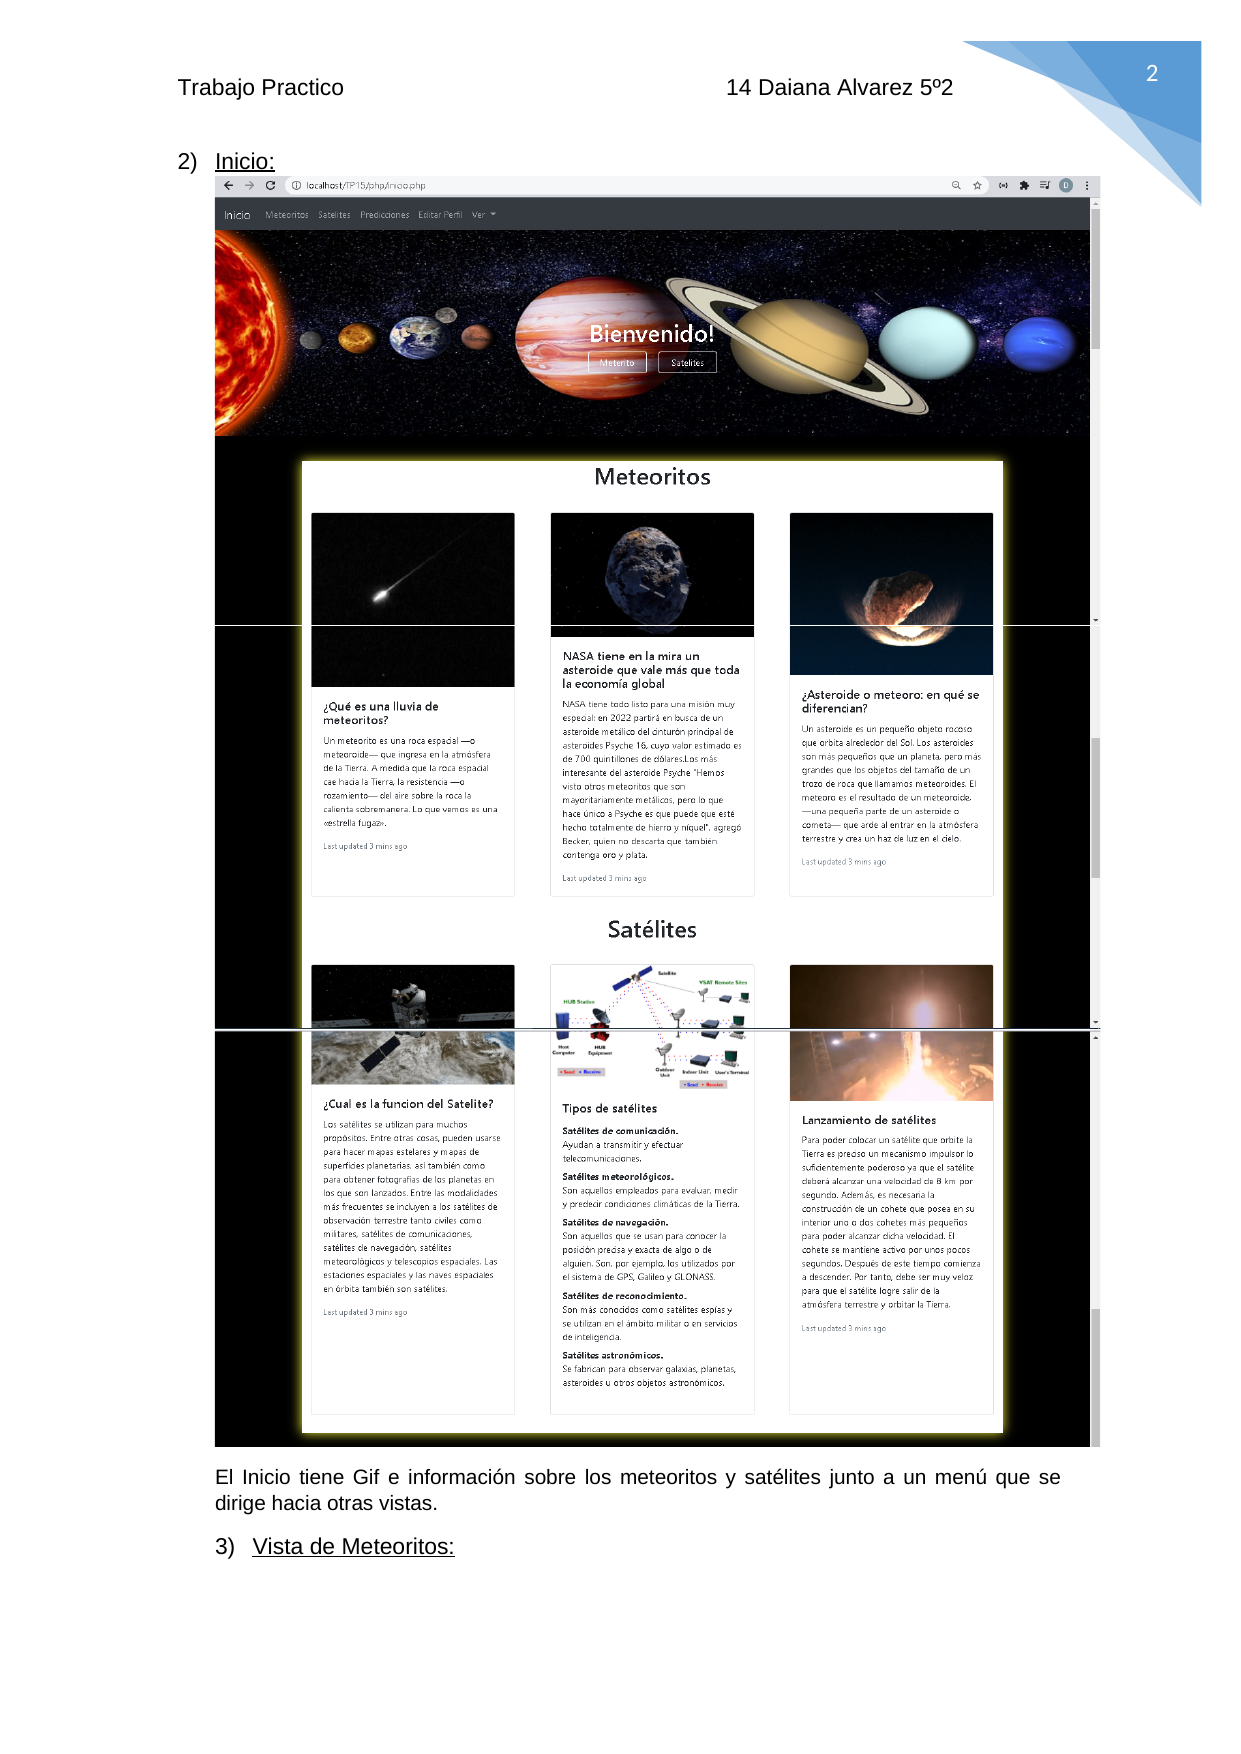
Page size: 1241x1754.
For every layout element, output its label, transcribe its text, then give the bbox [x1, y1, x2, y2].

picture [214, 1030, 1101, 1447]
picture [214, 41, 1202, 625]
picture [214, 626, 1101, 1029]
list Vista de Meteoritos: [215, 1533, 1063, 1560]
text El Inicio tiene Gif e información sobre los meteoritos y satélites junto a un menú que se dirige hacia otras vistas. [215, 1465, 1063, 1515]
